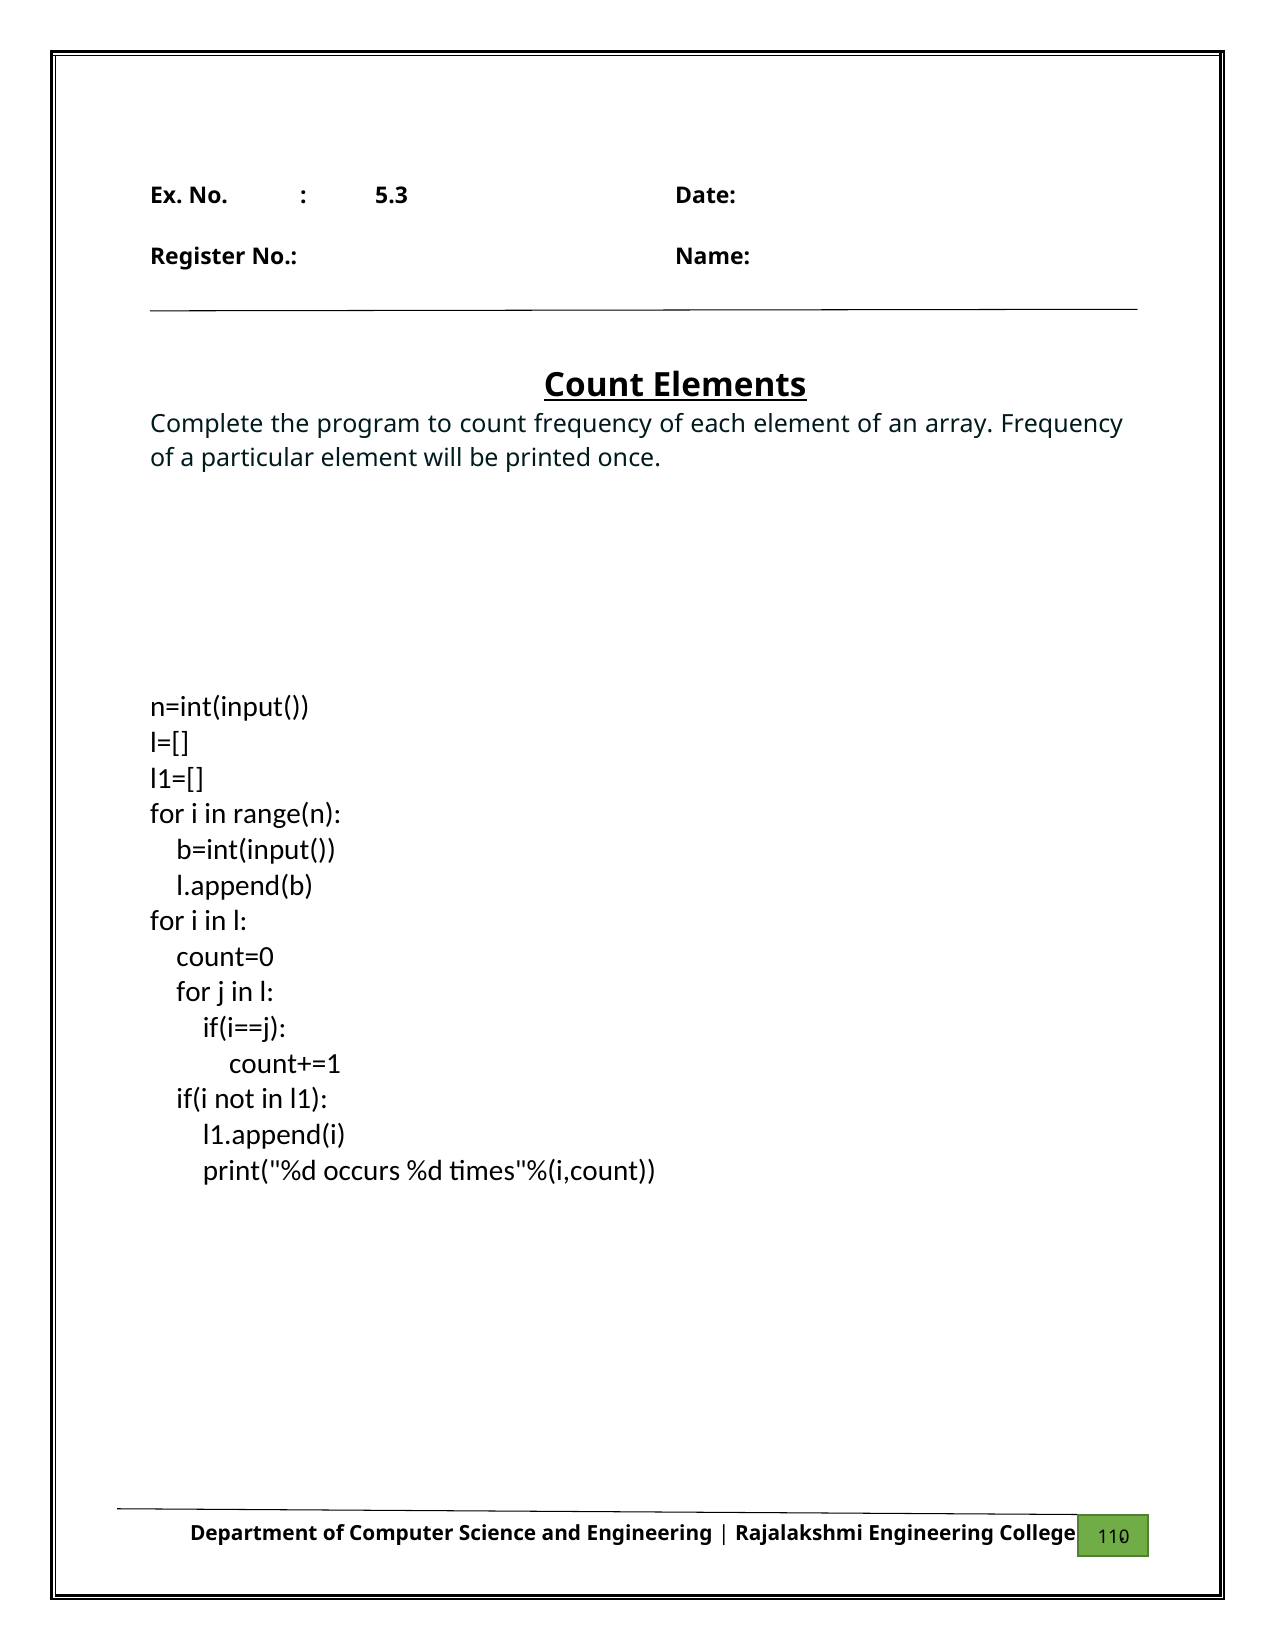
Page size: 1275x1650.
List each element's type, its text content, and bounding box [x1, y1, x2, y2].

text for i in range(n): [150, 795, 1125, 831]
text b=int(input()) [150, 831, 1125, 867]
text count+=1 [150, 1045, 1125, 1080]
text count=0 [150, 938, 1125, 973]
text l1.append(i) [150, 1116, 1125, 1152]
text if(i==j): [150, 1009, 1125, 1045]
text n=int(input()) [150, 688, 1125, 724]
text l.append(b) [150, 867, 1125, 902]
text Ex. No. : 5.3 Date: [150, 179, 1125, 210]
text l1=[] [150, 760, 1125, 795]
text Complete the program to count frequency of each element of an array. Frequency of a particular element will be printed once. [150, 406, 1125, 474]
text for j in l: [150, 973, 1125, 1009]
text Register No.: Name: [150, 239, 1125, 271]
text for i in l: [150, 902, 1125, 938]
text l=[] [150, 724, 1125, 760]
text print("%d occurs %d times"%(i,count)) [150, 1152, 1125, 1187]
list Count Elements [225, 360, 1125, 406]
text if(i not in l1): [150, 1080, 1125, 1116]
